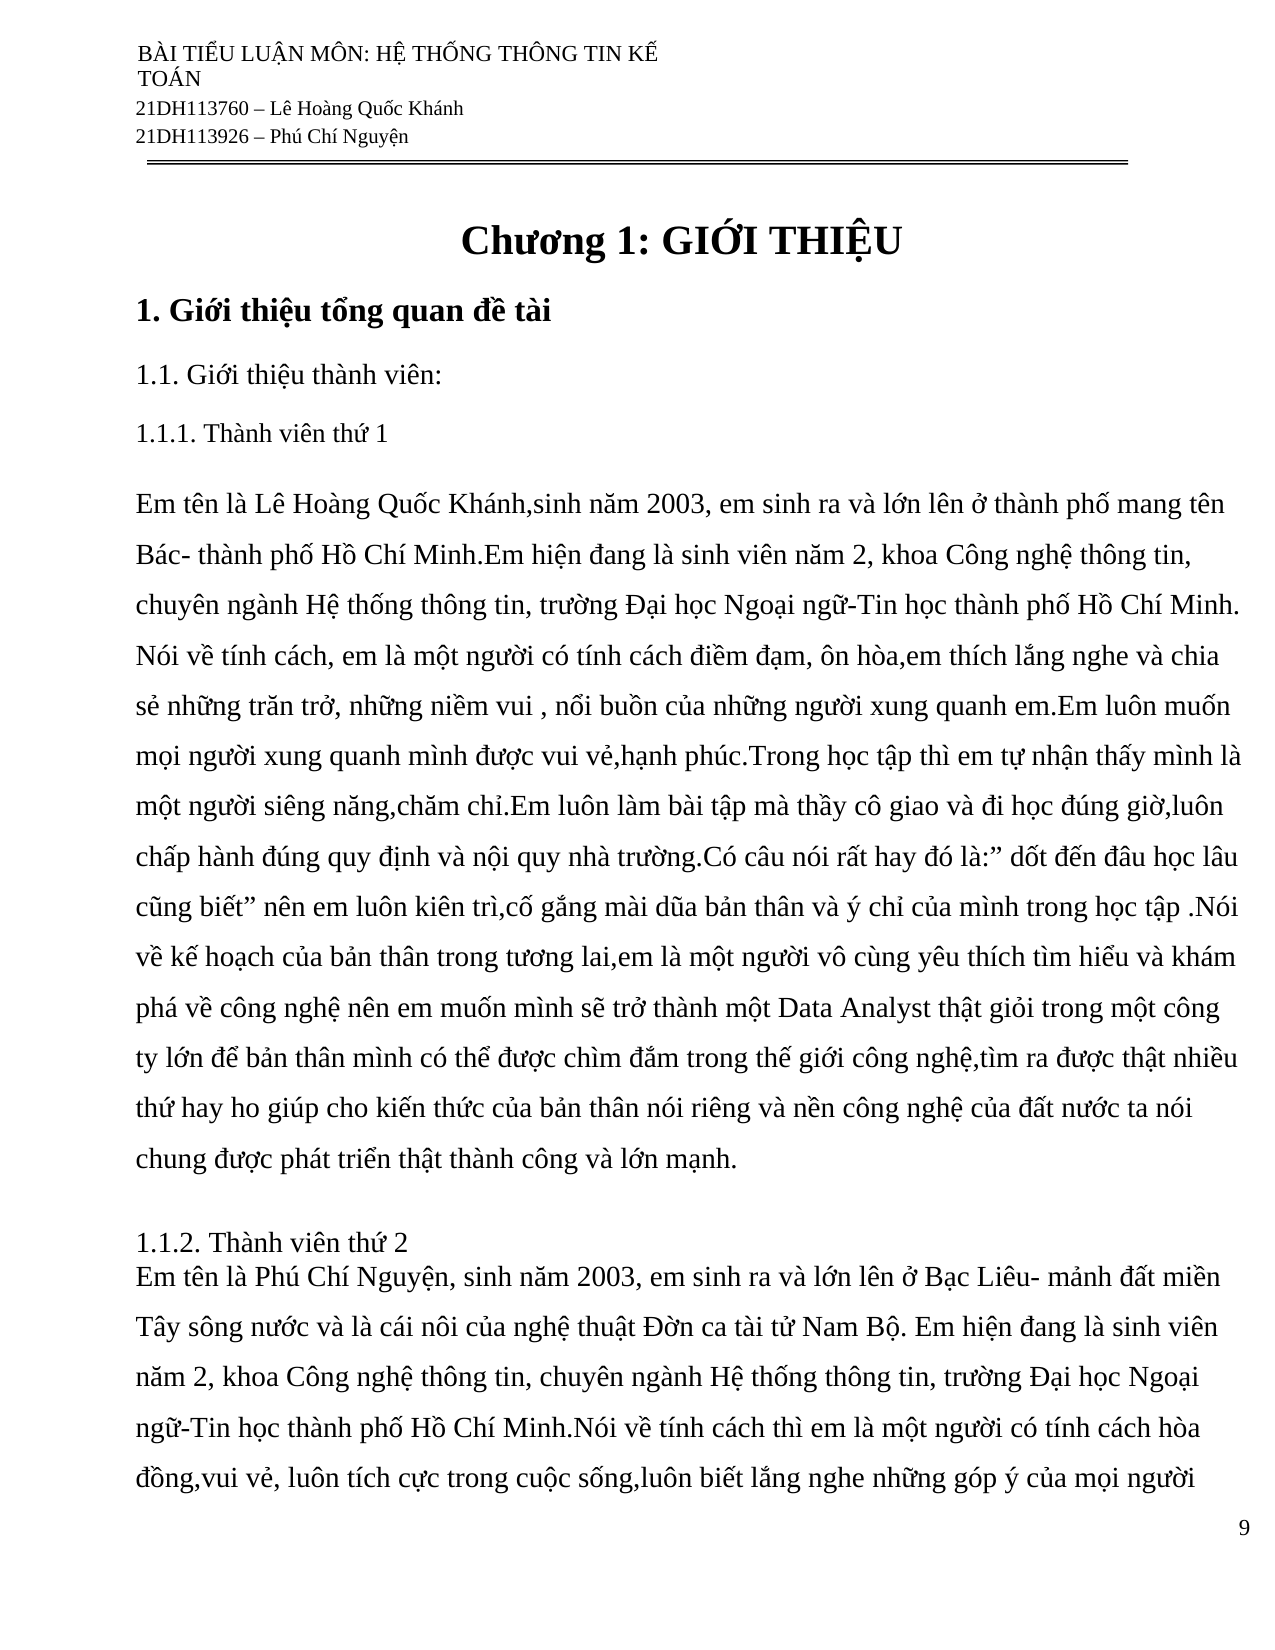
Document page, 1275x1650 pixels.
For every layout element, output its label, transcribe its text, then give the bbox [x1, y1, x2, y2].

text Em tên là Lê Hoàng Quốc Khánh,sinh năm 2003, em sinh ra và lớn lên ở thành phố mang tên Bác- thành phố Hồ Chí Minh.Em hiện đang là sinh viên năm 2, khoa Công nghệ thông tin, chuyên ngành Hệ thống thông tin, trường Đại học Ngoại ngữ-Tin học thành phố Hồ Chí Minh. Nói về tính cách, em là một người có tính cách điềm đạm, ôn hòa,em thích lắng nghe và chia sẻ những trăn trở, những niềm vui , nổi buồn của những người xung quanh em.Em luôn muốn mọi người xung quanh mình được vui vẻ,hạnh phúc.Trong học tập thì em tự nhận thấy mình là một người siêng năng,chăm chỉ.Em luôn làm bài tập mà thầy cô giao và đi học đúng giờ,luôn chấp hành đúng quy định và nội quy nhà trường.Có câu nói rất hay đó là:” dốt đến đâu học lâu cũng biết” nên em luôn kiên trì,cố gắng mài dũa bản thân và ý chỉ của mình trong học tập .Nói về kế hoạch của bản thân trong tương lai,em là một người vô cùng yêu thích tìm hiểu và khám phá về công nghệ nên em muốn mình sẽ trở thành một Data Analyst thật giỏi trong một công ty lớn để bản thân mình có thể được chìm đắm trong thế giới công nghệ,tìm ra được thật nhiều thứ hay ho giúp cho kiến thức của bản thân nói riêng và nền công nghệ của đất nước ta nói chung được phát triển thật thành công và lớn mạnh. [135, 487, 1250, 1174]
text 1.1. Giới thiệu thành viên: [135, 357, 1250, 391]
text Em tên là Phú Chí Nguyện, sinh năm 2003, em sinh ra và lớn lên ở Bạc Liêu- mảnh đất miền Tây sông nước và là cái nôi của nghệ thuật Đờn ca tài tử Nam Bộ. Em hiện đang là sinh viên năm 2, khoa Công nghệ thông tin, chuyên ngành Hệ thống thông tin, trường Đại học Ngoại ngữ-Tin học thành phố Hồ Chí Minh.Nói về tính cách thì em là một người có tính cách hòa đồng,vui vẻ, luôn tích cực trong cuộc sống,luôn biết lắng nghe những góp ý của mọi người [135, 1259, 1250, 1494]
text 1.1.1. Thành viên thứ 1 [135, 417, 1250, 448]
text 1. Giới thiệu tổng quan đề tài [135, 291, 1250, 329]
subtitle Chương 1: GIỚI THIỆU [460, 215, 1250, 263]
text 1.1.2. Thành viên thứ 2 [135, 1225, 1250, 1259]
